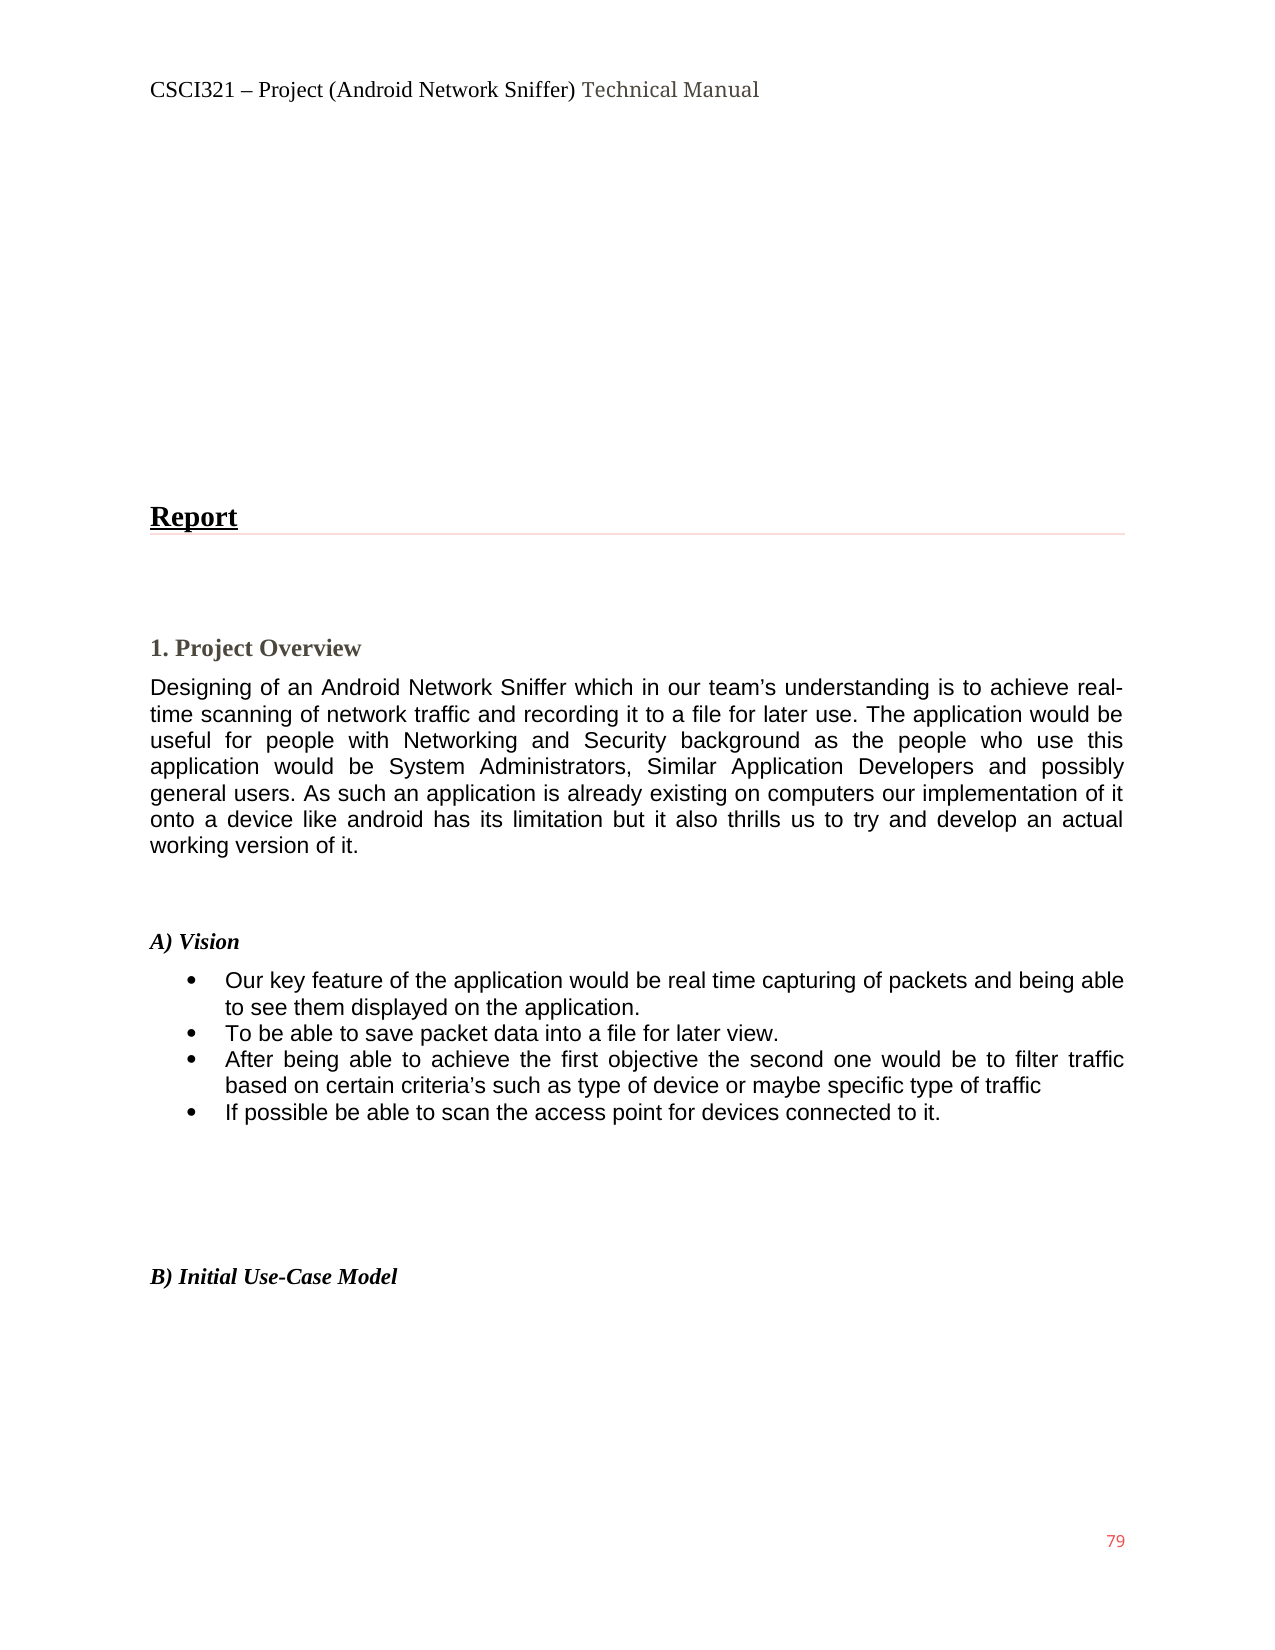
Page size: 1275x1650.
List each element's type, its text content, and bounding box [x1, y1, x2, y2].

list Our key feature of the application would be real time capturing of packets and being able to see them displayed on the application. [187, 967, 1125, 1020]
text Designing of an Android Network Sniffer which in our team’s understanding is to achieve real-time scanning of network traffic and recording it to a file for later use. The application would be useful for people with Networking and Security background as the people who use this application would be System Administrators, Similar Application Developers and possibly general users. As such an application is already existing on computers our implementation of it onto a device like android has its limitation but it also thrills us to try and develop an actual working version of it. [150, 674, 1125, 859]
list If possible be able to scan the access point for devices connected to it. [187, 1099, 1125, 1125]
text B) Initial Use-Case Model [150, 1263, 1125, 1289]
subtitle 1. Project Overview [150, 633, 1125, 662]
text A) Vision [150, 928, 1125, 954]
list To be able to save packet data into a file for later view. [187, 1020, 1125, 1046]
list After being able to achieve the first objective the second one would be to filter traffic based on certain criteria’s such as type of device or maybe specific type of traffic [187, 1046, 1125, 1099]
subtitle Report [150, 499, 1125, 533]
